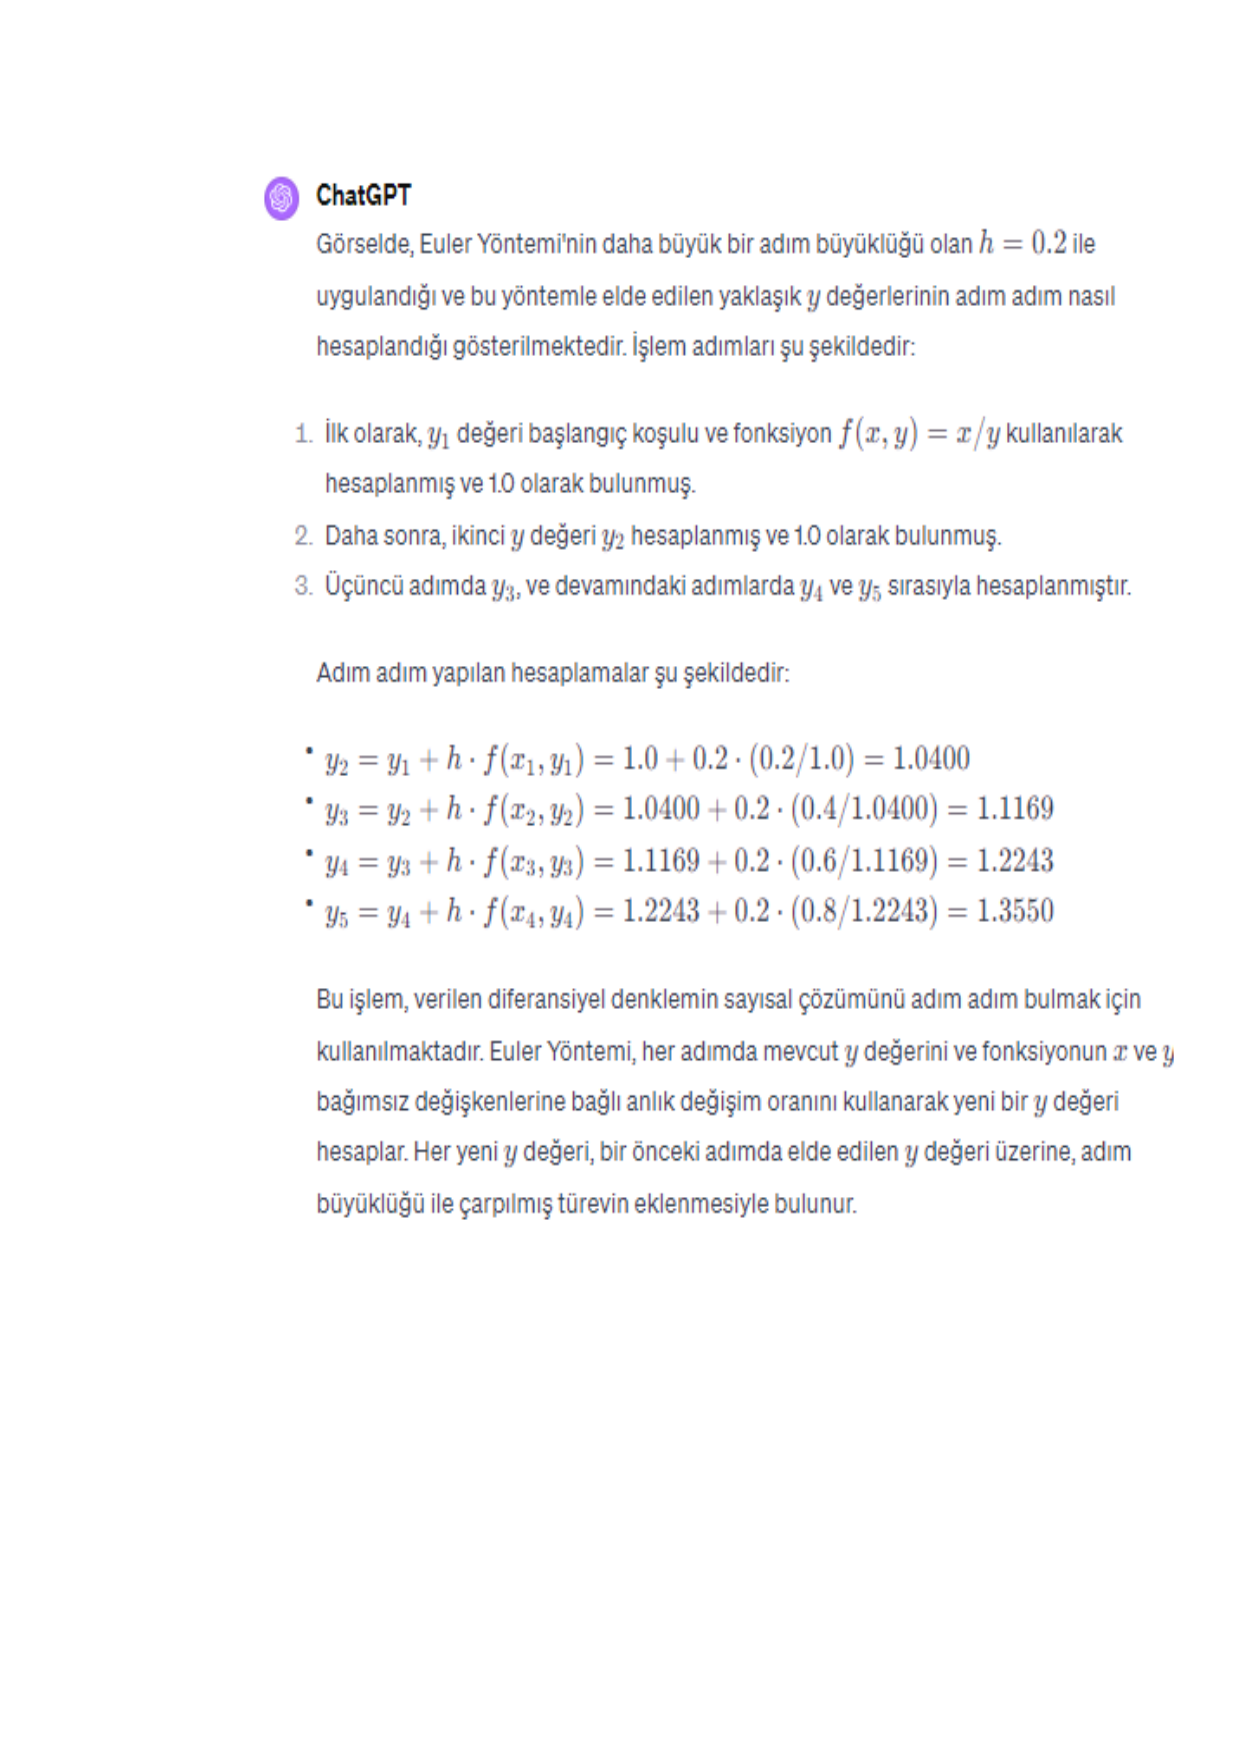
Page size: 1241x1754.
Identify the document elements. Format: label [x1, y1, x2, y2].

picture [147, 147, 1174, 1257]
